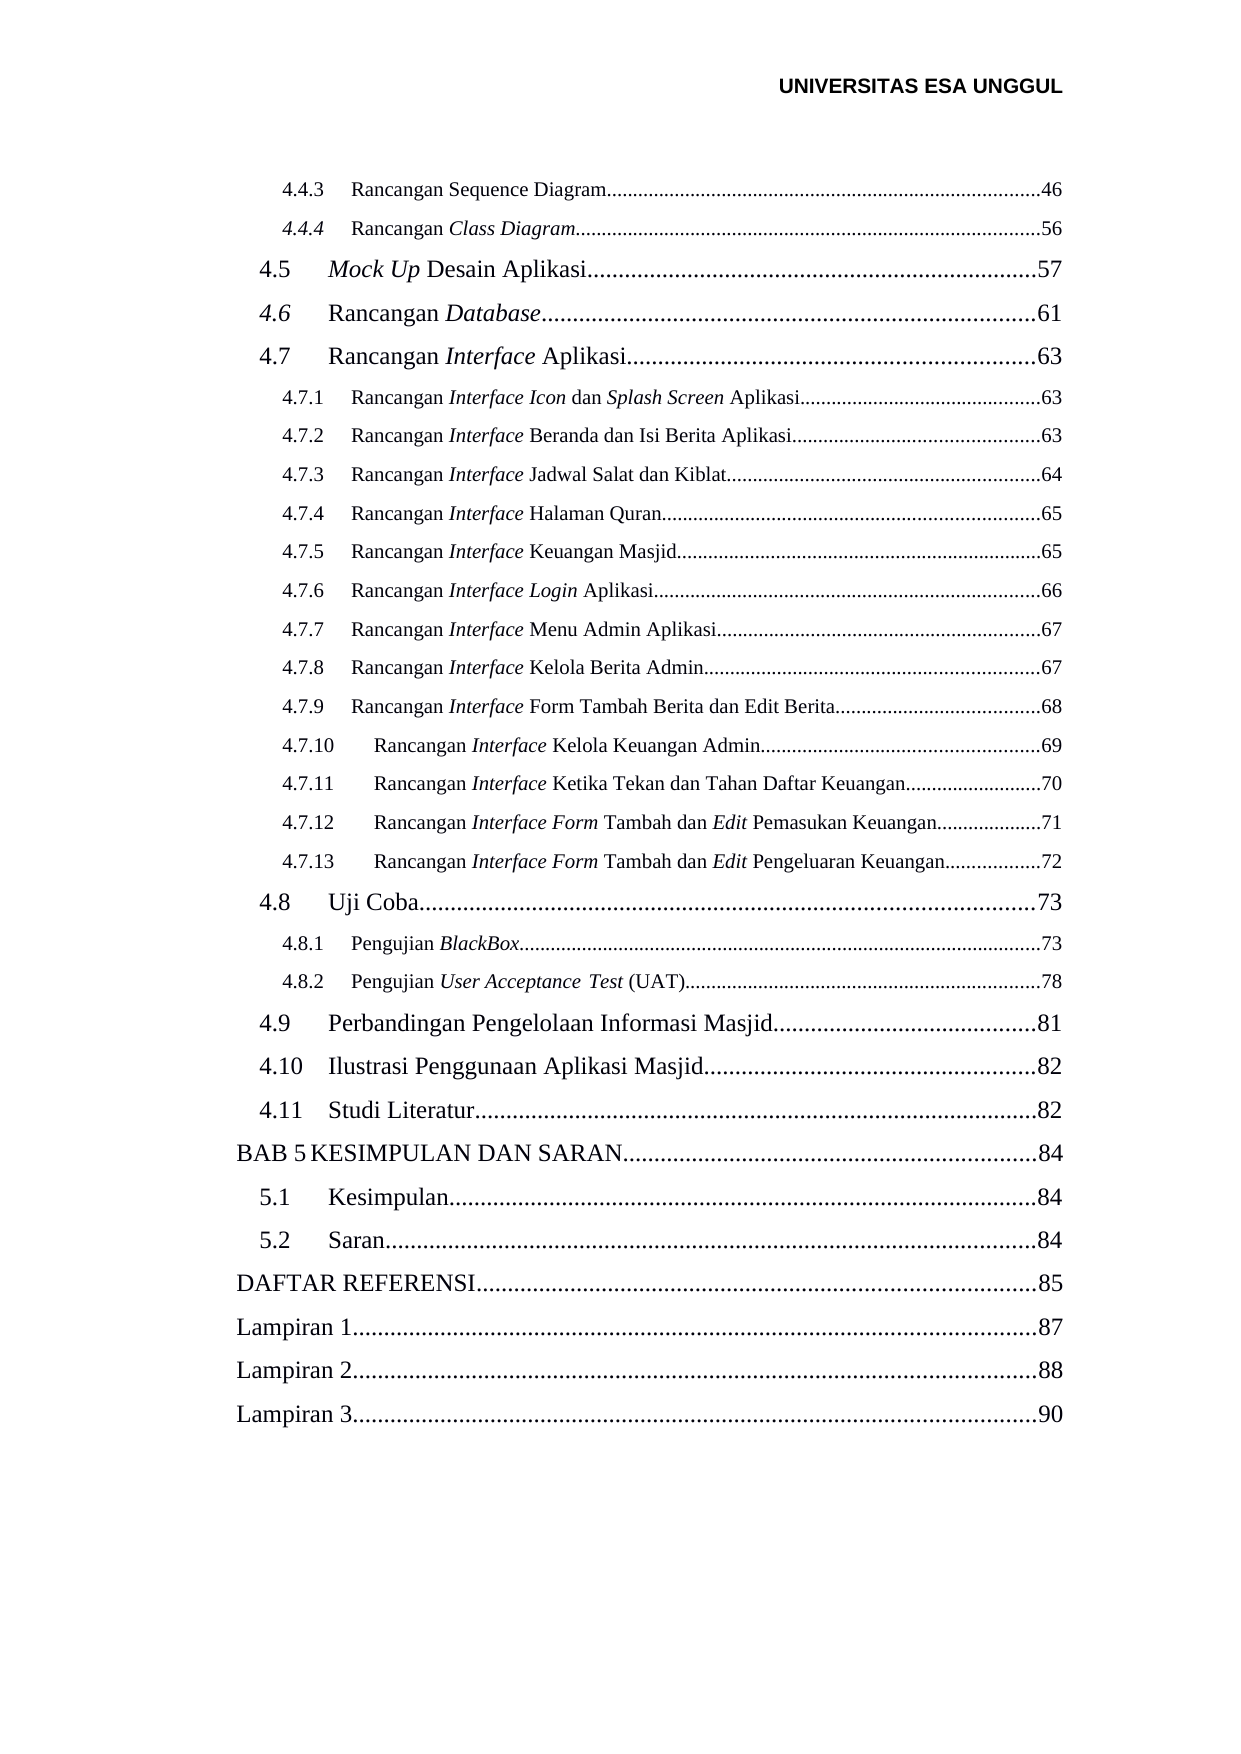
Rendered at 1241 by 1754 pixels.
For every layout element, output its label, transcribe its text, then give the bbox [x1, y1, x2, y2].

text 4.8 Uji Coba 73 [259, 887, 1063, 916]
text 4.7.7 Rancangan Interface Menu Admin Aplikasi 67 [282, 617, 1063, 641]
text 5.1 Kesimpulan 84 [259, 1182, 1063, 1210]
text Lampiran 2 88 [236, 1355, 1063, 1384]
text 4.7.12 Rancangan Interface Form Tambah dan Edit Pemasukan Keuangan 71 [282, 810, 1063, 834]
text BAB 5 KESIMPULAN DAN SARAN 84 [236, 1138, 1063, 1167]
text 4.6 Rancangan Database 61 [259, 298, 1063, 327]
text 4.4.3 Rancangan Sequence Diagram 46 [282, 177, 1063, 201]
text 4.7.8 Rancangan Interface Kelola Berita Admin 67 [282, 655, 1063, 679]
text 4.7.6 Rancangan Interface Login Aplikasi 66 [282, 578, 1063, 602]
text 4.7.10 Rancangan Interface Kelola Keuangan Admin 69 [282, 733, 1063, 757]
text 5.2 Saran 84 [259, 1225, 1063, 1254]
text 4.7.4 Rancangan Interface Halaman Quran 65 [282, 501, 1063, 525]
text 4.7.5 Rancangan Interface Keuangan Masjid 65 [282, 539, 1063, 563]
text 4.7.1 Rancangan Interface Icon dan Splash Screen Aplikasi 63 [282, 385, 1063, 409]
text Lampiran 1 87 [236, 1312, 1063, 1341]
text 4.4.4 Rancangan Class Diagram 56 [282, 216, 1063, 240]
text 4.5 Mock Up Desain Aplikasi 57 [259, 254, 1063, 283]
text 4.7.13 Rancangan Interface Form Tambah dan Edit Pengeluaran Keuangan 72 [282, 848, 1063, 873]
text 4.9 Perbandingan Pengelolaan Informasi Masjid 81 [259, 1008, 1063, 1037]
text 4.7.2 Rancangan Interface Beranda dan Isi Berita Aplikasi 63 [282, 423, 1063, 447]
text 4.7.11 Rancangan Interface Ketika Tekan dan Tahan Daftar Keuangan 70 [282, 771, 1063, 795]
text 4.7.9 Rancangan Interface Form Tambah Berita dan Edit Berita 68 [282, 694, 1063, 718]
text 4.10 Ilustrasi Penggunaan Aplikasi Masjid 82 [259, 1051, 1063, 1080]
text 4.8.2 Pengujian User Acceptance Test (UAT) 78 [282, 969, 1063, 993]
text 4.8.1 Pengujian BlackBox 73 [282, 931, 1063, 955]
text 4.7.3 Rancangan Interface Jadwal Salat dan Kiblat 64 [282, 462, 1063, 486]
text 4.11 Studi Literatur 82 [259, 1095, 1063, 1123]
text 4.7 Rancangan Interface Aplikasi 63 [259, 341, 1063, 370]
text Lampiran 3 90 [236, 1399, 1063, 1428]
text DAFTAR REFERENSI 85 [236, 1268, 1063, 1297]
